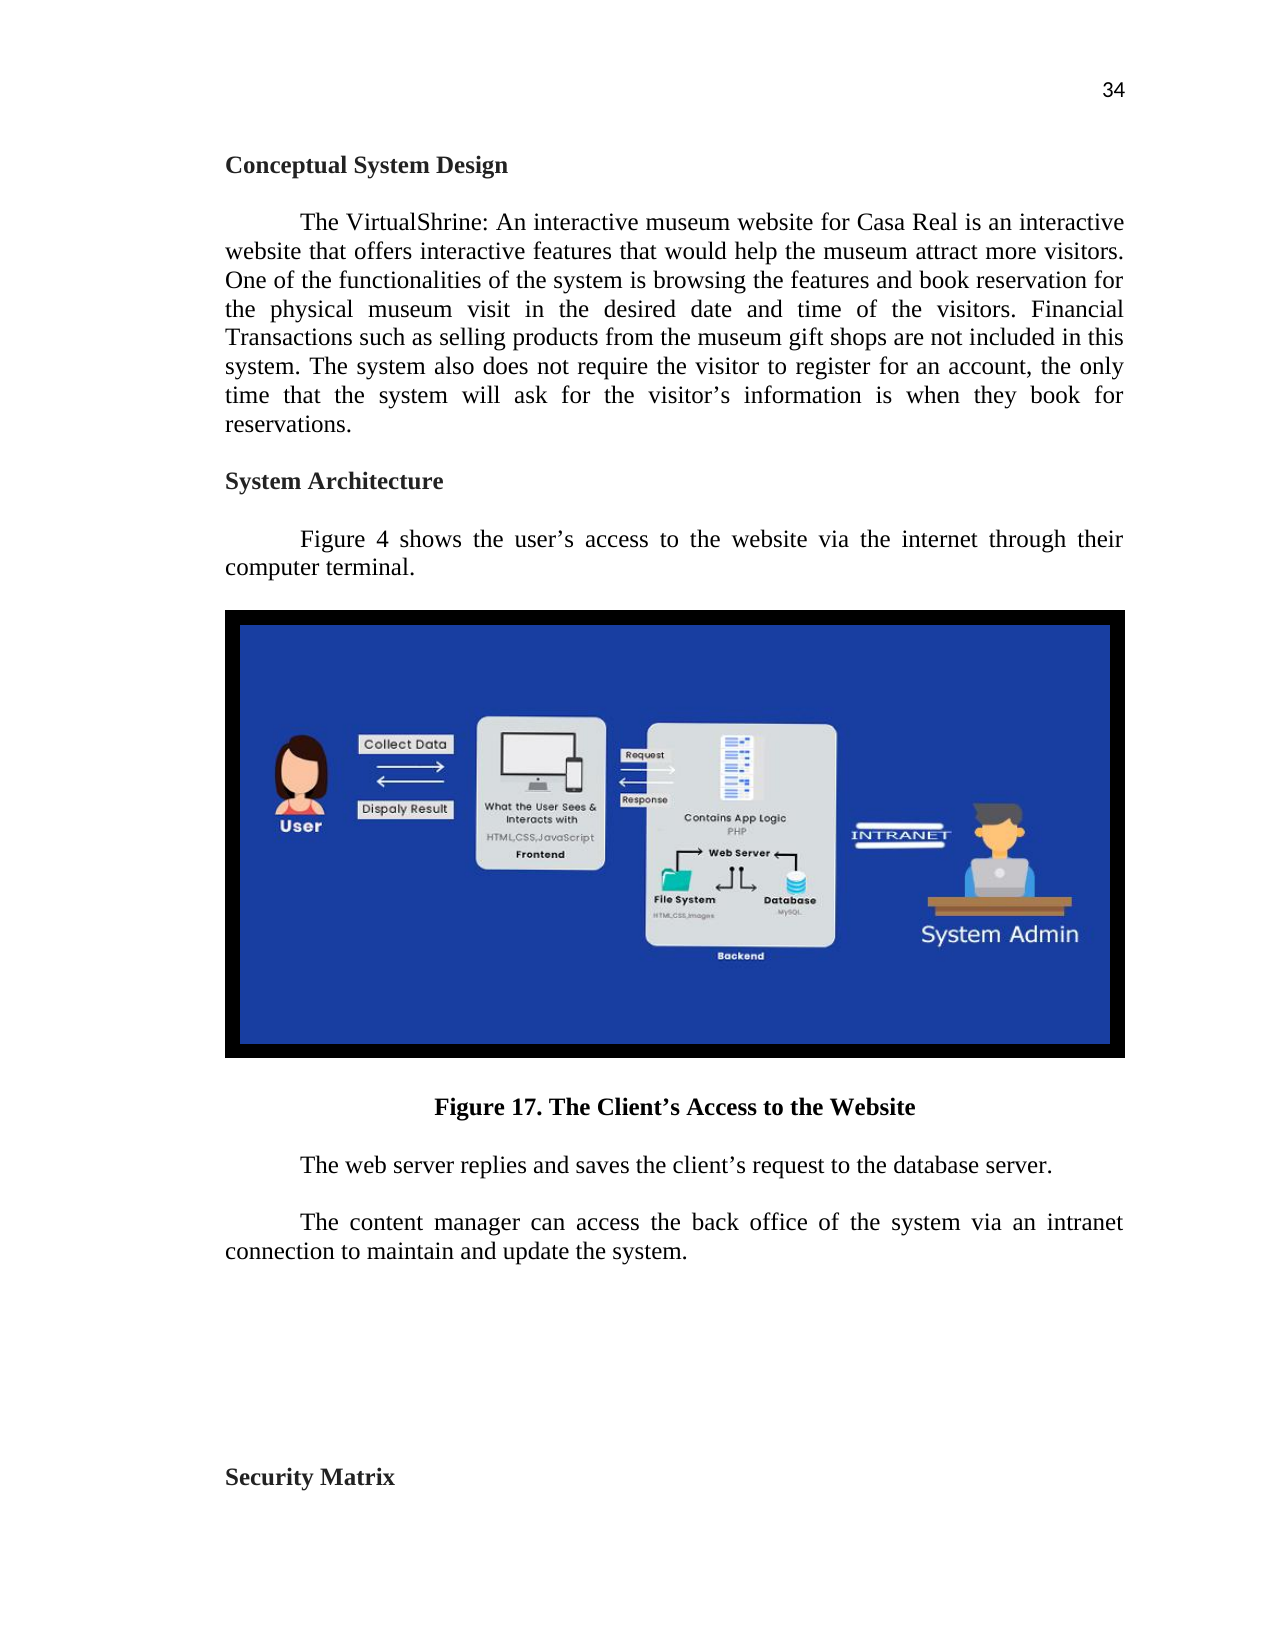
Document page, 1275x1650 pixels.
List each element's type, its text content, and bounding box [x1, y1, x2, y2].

text Figure 4 shows the user’s access to the website via the internet through their computer terminal. [225, 524, 1125, 581]
picture [240, 625, 1110, 1044]
text Conceptual System Design [225, 150, 1125, 179]
text The web server replies and saves the client’s request to the database server. [225, 1150, 1125, 1179]
text Figure 17. The Client’s Access to the Website [225, 1092, 1125, 1121]
text The content manager can access the back office of the system via an intranet connection to maintain and update the system. [225, 1207, 1125, 1265]
text System Architecture [225, 466, 1125, 495]
text Security Matrix [225, 1462, 1125, 1491]
text The VirtualShrine: An interactive museum website for Casa Real is an interactive website that offers interactive features that would help the museum attract more visitors. One of the functionalities of the system is browsing the features and book reservation for the physical museum visit in the desired date and time of the visitors. Financial Transactions such as selling products from the museum gift shops are not included in this system. The system also does not require the visitor to register for an account, the only time that the system will ask for the visitor’s information is when they book for reservations. [225, 207, 1125, 437]
